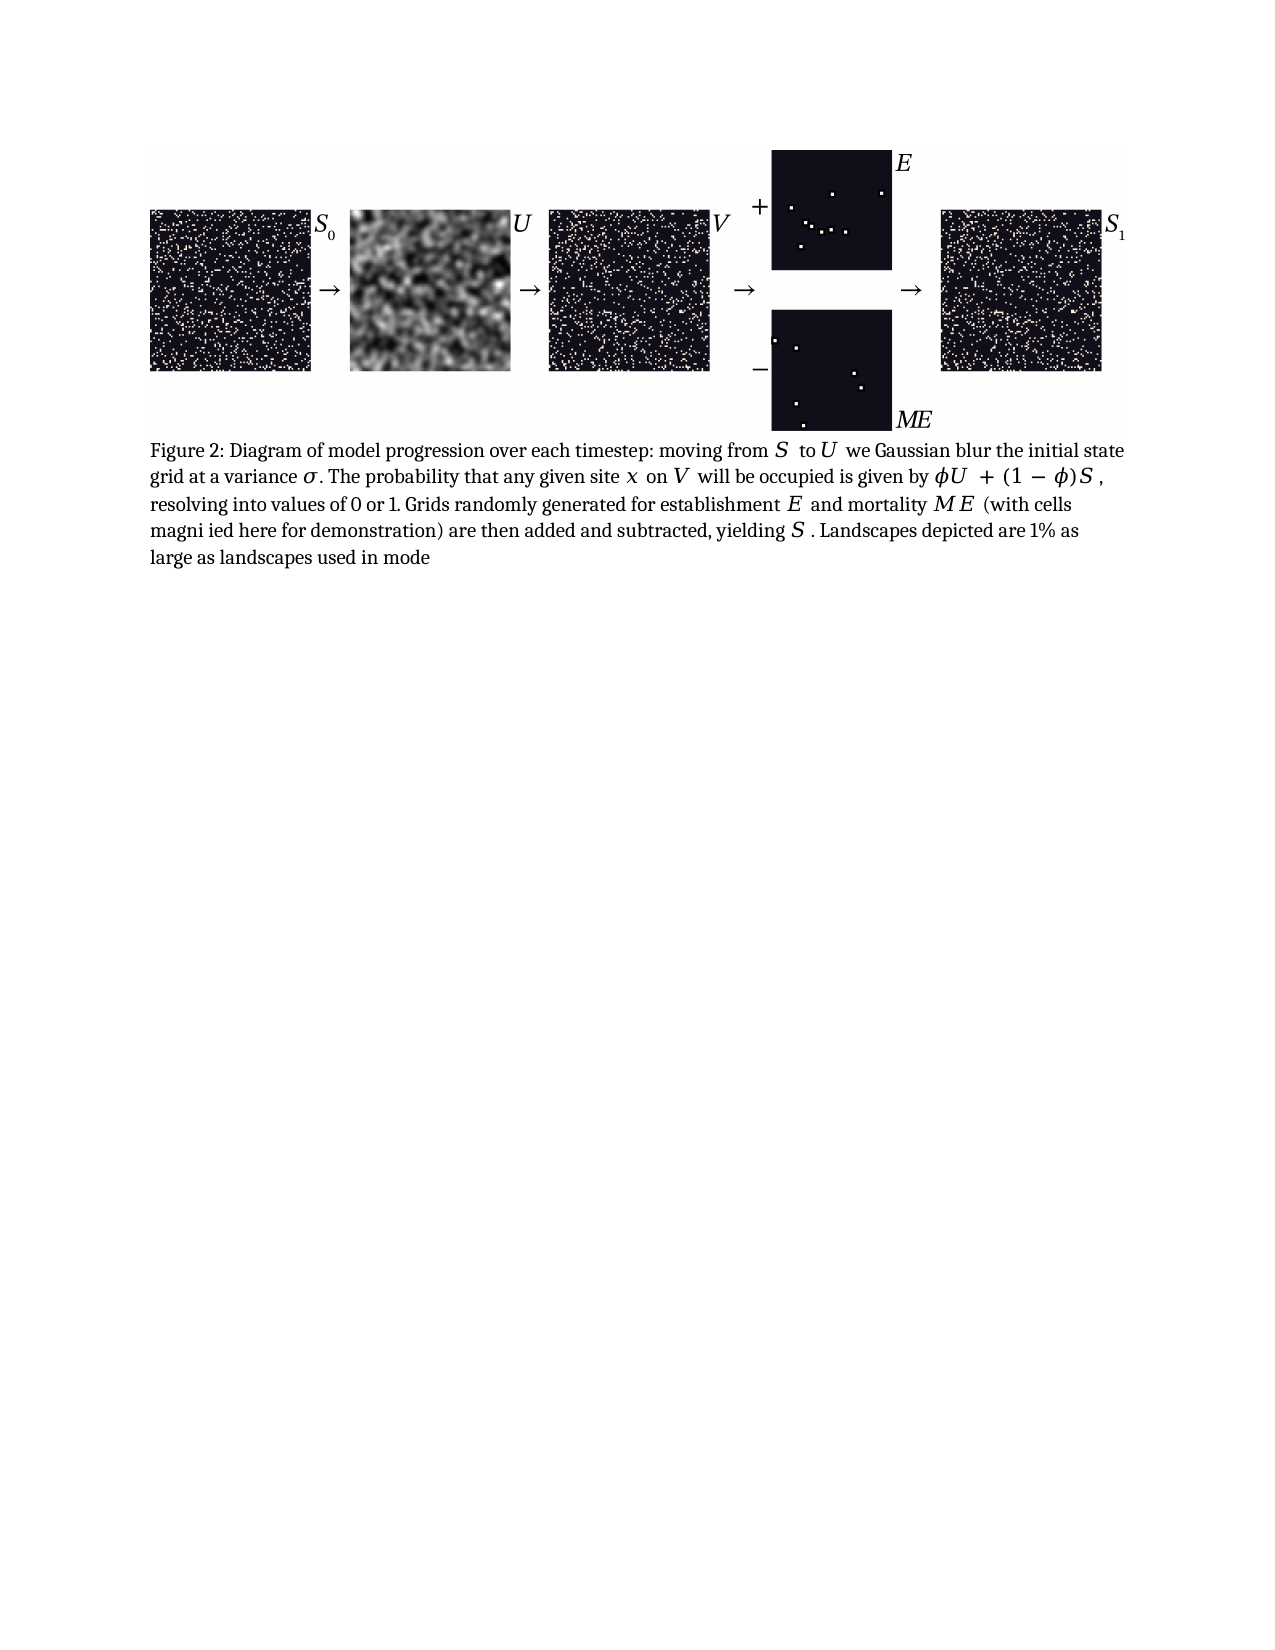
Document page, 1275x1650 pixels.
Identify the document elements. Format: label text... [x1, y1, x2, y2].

text Figure 2: Diagram of model progression over each timestep: moving from 𝑆 to 𝑈 we Gaussian blur the initial state grid at a variance 𝜎. The probability that any given site 𝑥 on 𝑉 will be occupied is given by 𝜙𝑈 + (1 − 𝜙)𝑆 , resolving into values of 0 or 1. Grids randomly generated for establishment 𝐸 and mortality 𝑀𝐸 (with cells magni ied here for demonstration) are then added and subtracted, yielding 𝑆 . Landscapes depicted are 1% as large as landscapes used in mode [150, 437, 1125, 569]
picture [150, 150, 1125, 437]
